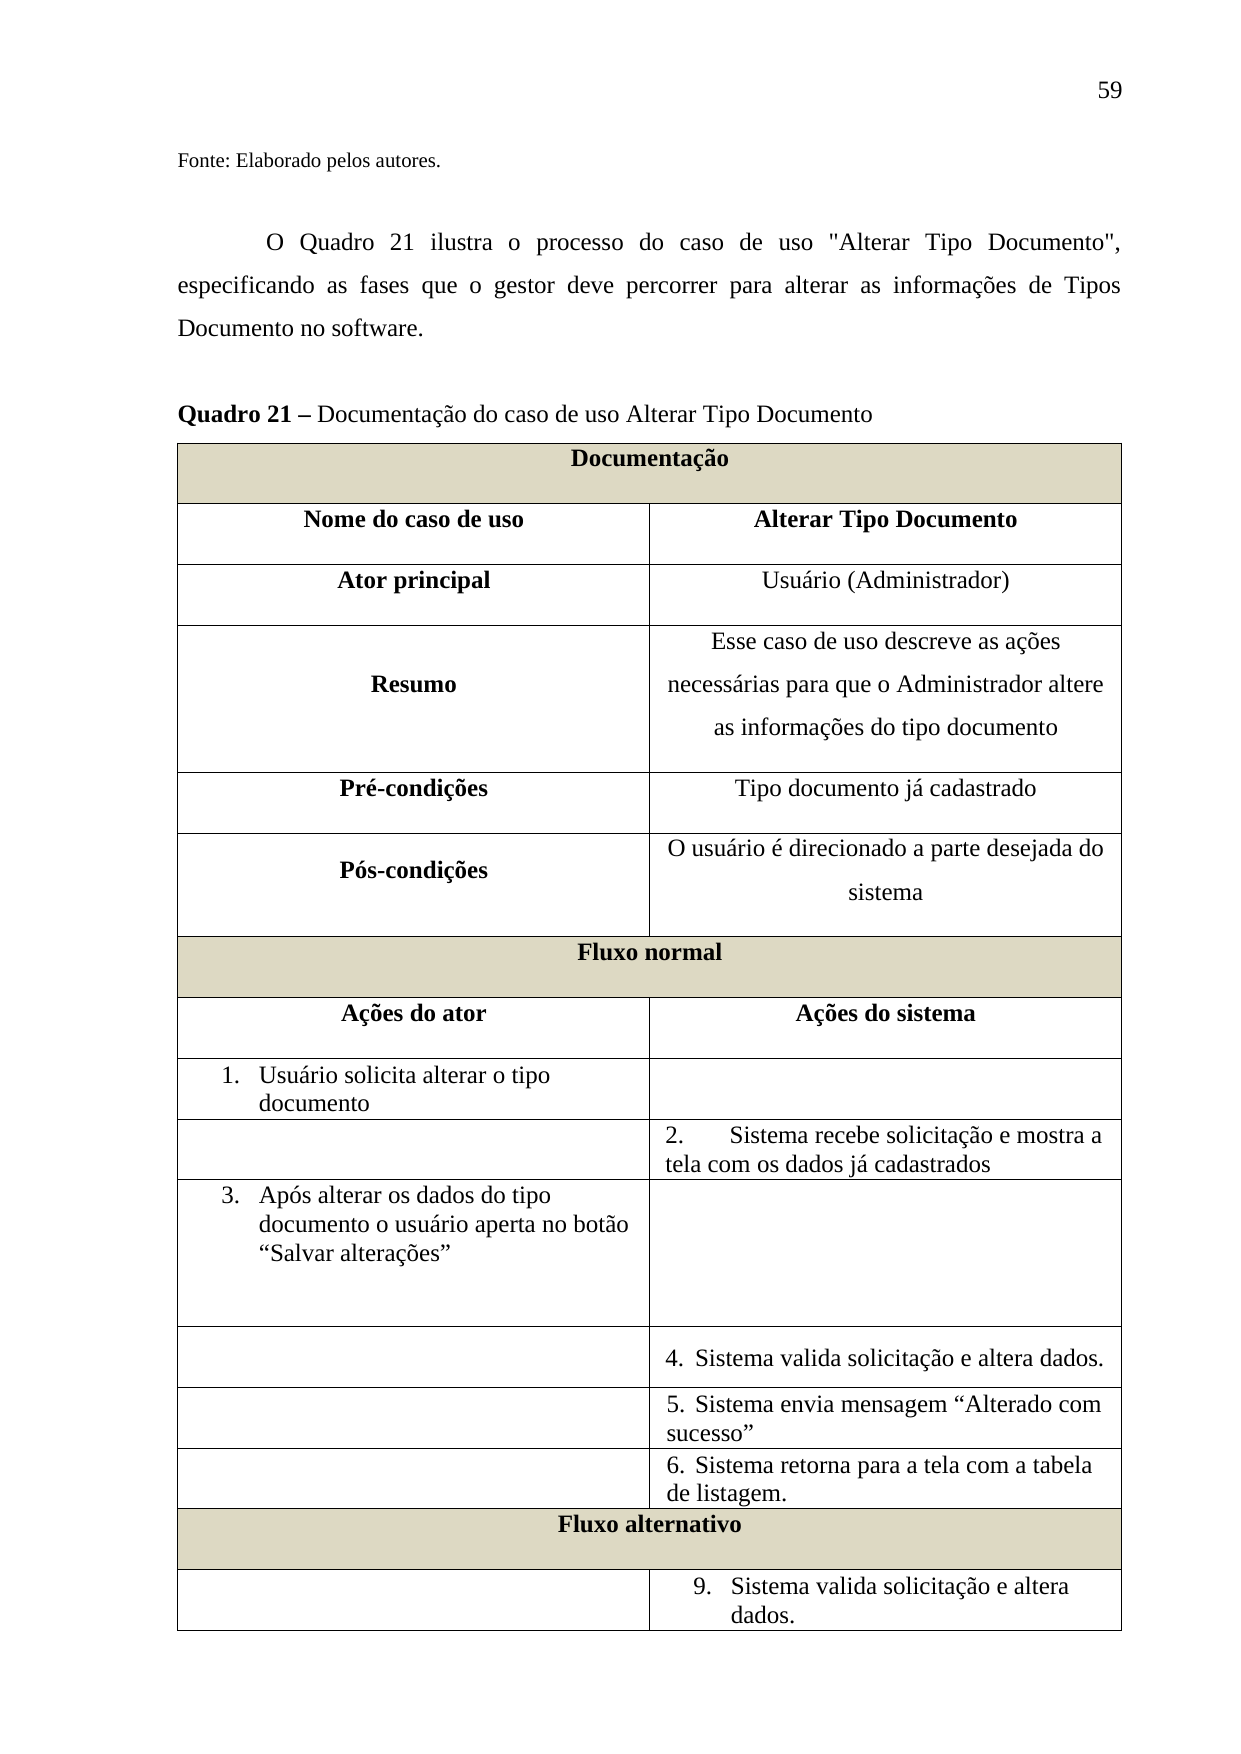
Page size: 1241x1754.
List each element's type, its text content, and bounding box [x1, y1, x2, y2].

table_cell Fluxo normal [178, 937, 1121, 997]
text Quadro 21 – Documentação do caso de uso Alterar Tipo Documento [177, 399, 1122, 428]
table_header Documentação [178, 444, 1121, 503]
table_cell [178, 1449, 649, 1508]
table_cell Sistema envia mensagem “Alterado com sucesso” [650, 1388, 1121, 1448]
table_cell [178, 1327, 649, 1387]
table_cell Pós-condições [178, 834, 649, 936]
table_cell Sistema recebe solicitação e mostra a tela com os dados já cadastrados [650, 1120, 1121, 1179]
table_cell Sistema valida solicitação e altera dados. [650, 1570, 1121, 1630]
table_cell O usuário é direcionado a parte desejada do sistema [650, 834, 1121, 936]
table_cell Usuário (Administrador) [650, 565, 1121, 625]
table_cell Fluxo alternativo [178, 1509, 1121, 1569]
table_cell [650, 1180, 1121, 1326]
table_cell Resumo [178, 626, 649, 772]
table_cell Tipo documento já cadastrado [650, 773, 1121, 832]
table_cell Nome do caso de uso [178, 504, 649, 564]
table_cell [178, 1570, 649, 1630]
table_cell [178, 1388, 649, 1448]
table_cell Ações do sistema [650, 998, 1121, 1058]
table_cell Sistema retorna para a tela com a tabela de listagem. [650, 1449, 1121, 1508]
table_cell Pré-condições [178, 773, 649, 832]
table_cell Ações do ator [178, 998, 649, 1058]
text Fonte: Elaborado pelos autores. [177, 148, 1122, 172]
table_cell [650, 1059, 1121, 1118]
table_cell [178, 1120, 649, 1179]
table_cell Ator principal [178, 565, 649, 625]
text O Quadro 21 ilustra o processo do caso de uso "Alterar Tipo Documento", especificando as fases que o gestor deve percorrer para alterar as informações de Tipos Documento no software. [177, 227, 1122, 342]
table_cell Sistema valida solicitação e altera dados. [650, 1327, 1121, 1387]
table_cell Usuário solicita alterar o tipo documento [178, 1059, 649, 1118]
table_cell Esse caso de uso descreve as ações necessárias para que o Administrador altere as informações do tipo documento [650, 626, 1121, 772]
table_cell Alterar Tipo Documento [650, 504, 1121, 564]
table_cell Após alterar os dados do tipo documento o usuário aperta no botão “Salvar alterações” [178, 1180, 649, 1326]
